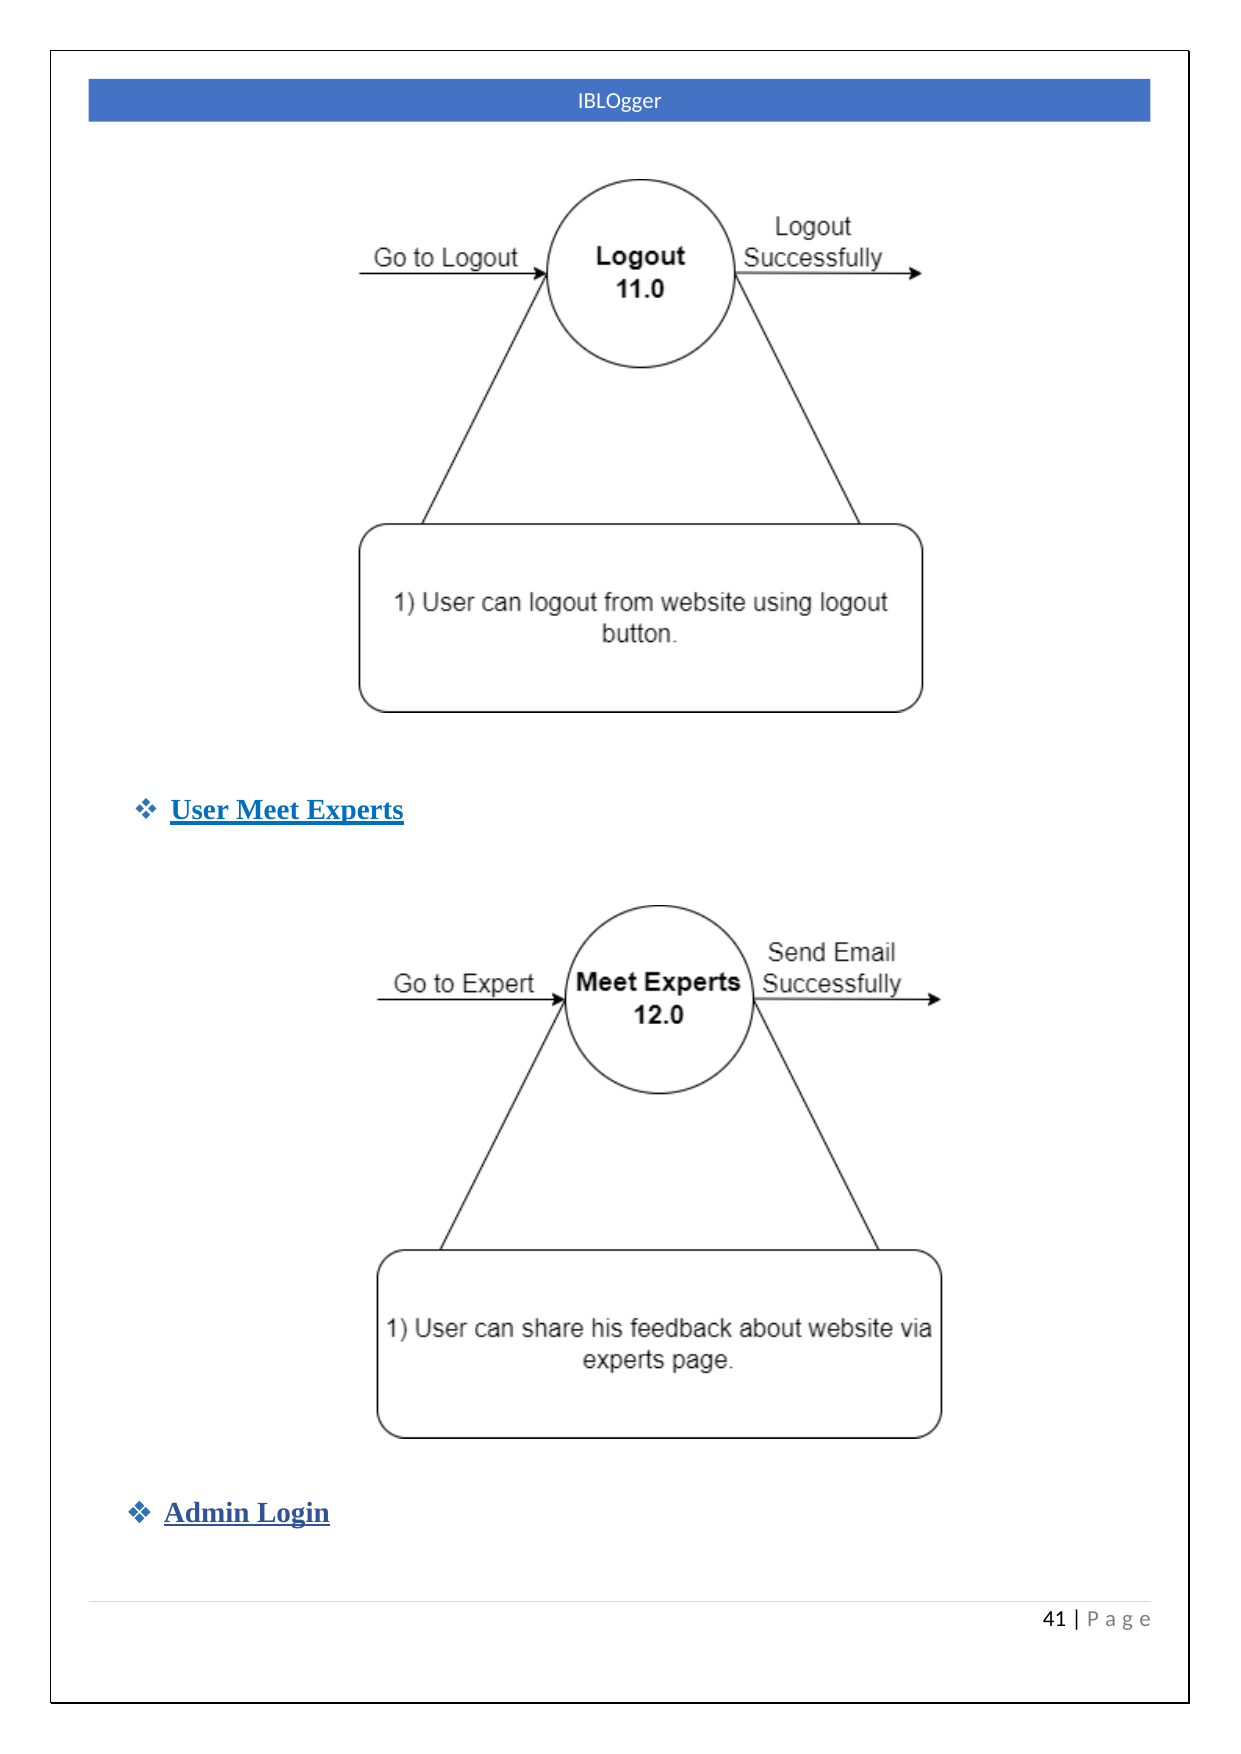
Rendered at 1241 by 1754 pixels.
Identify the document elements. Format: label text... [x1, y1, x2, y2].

subtitle User Meet Experts [133, 792, 1151, 826]
picture [366, 905, 955, 1439]
list Admin Login [126, 1495, 1151, 1529]
picture [348, 179, 936, 713]
